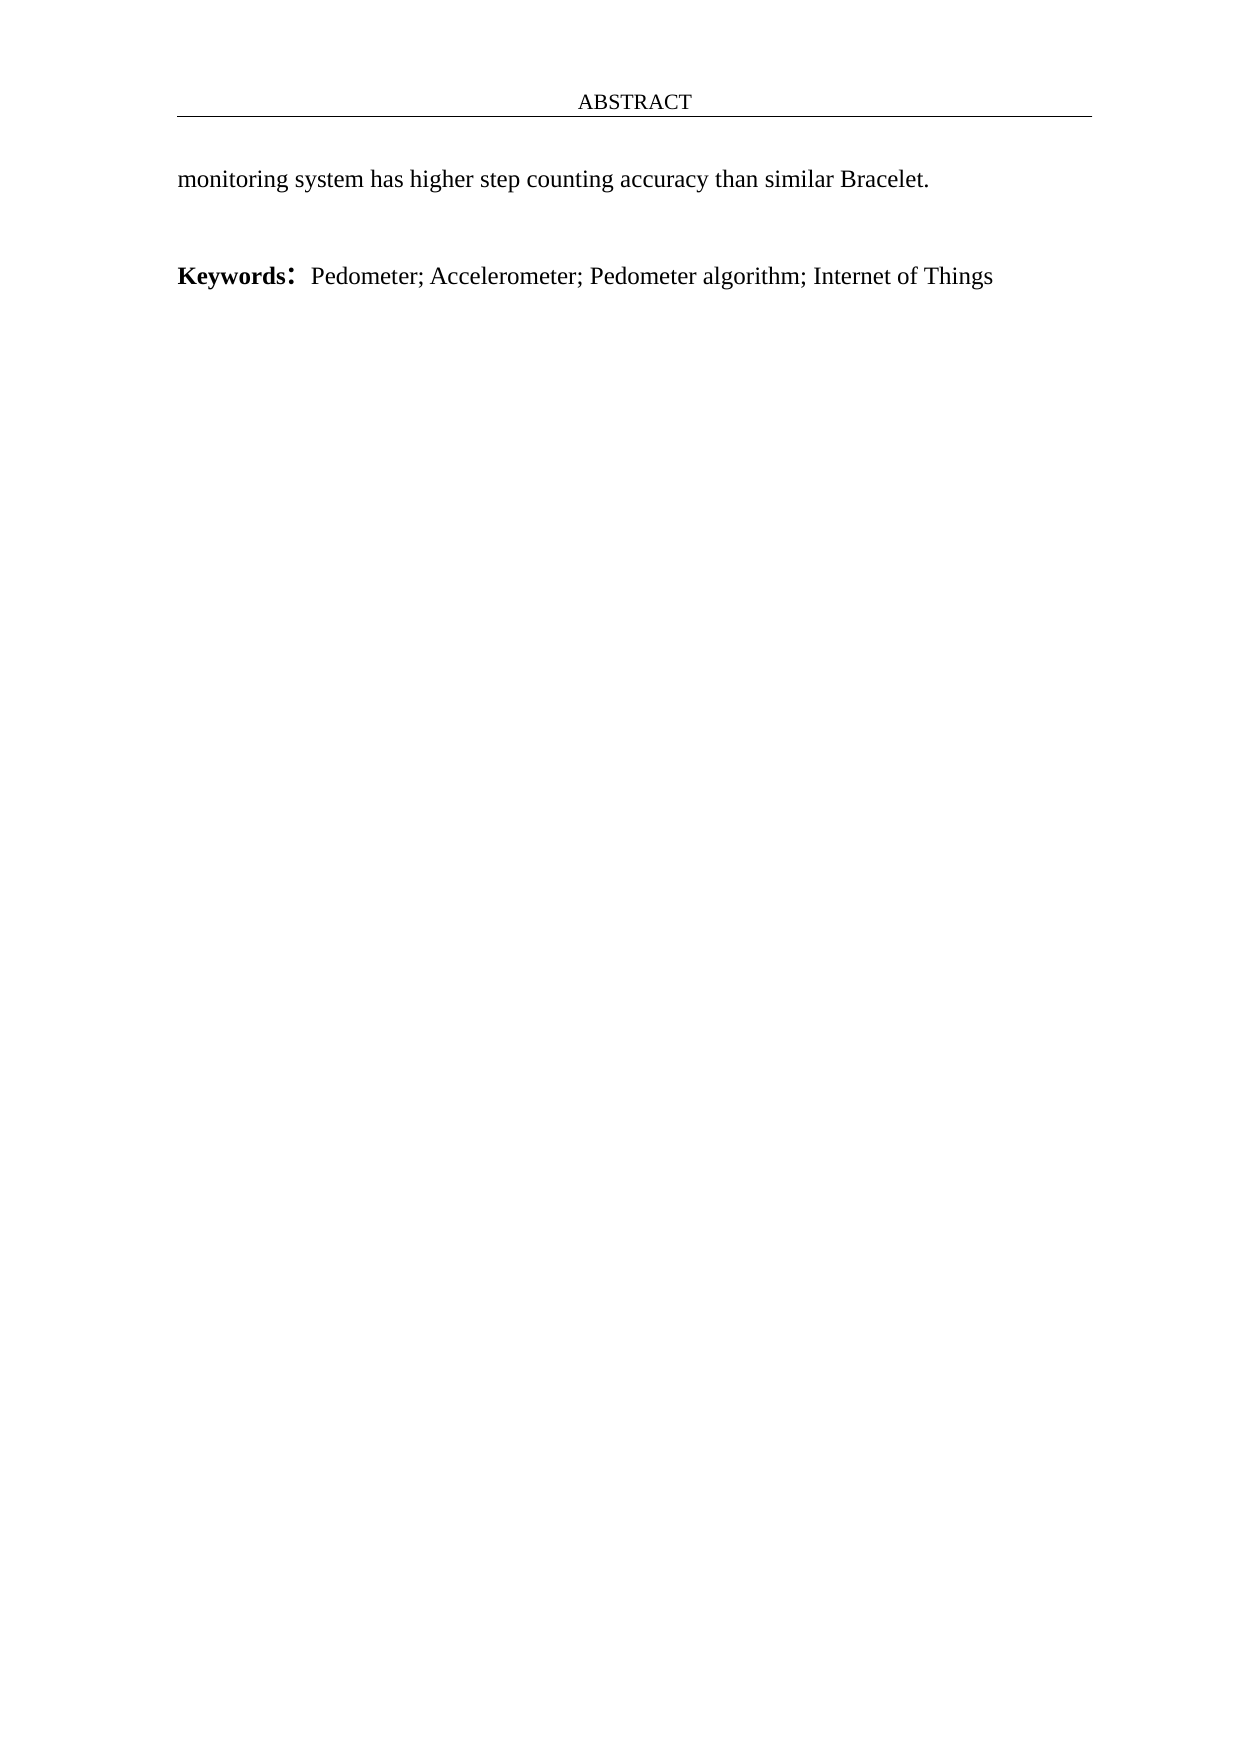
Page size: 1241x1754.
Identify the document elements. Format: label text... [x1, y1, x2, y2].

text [177, 162, 1092, 194]
text Keywords：Pedometer; Accelerometer; Pedometer algorithm; Internet of Things [177, 241, 1092, 306]
